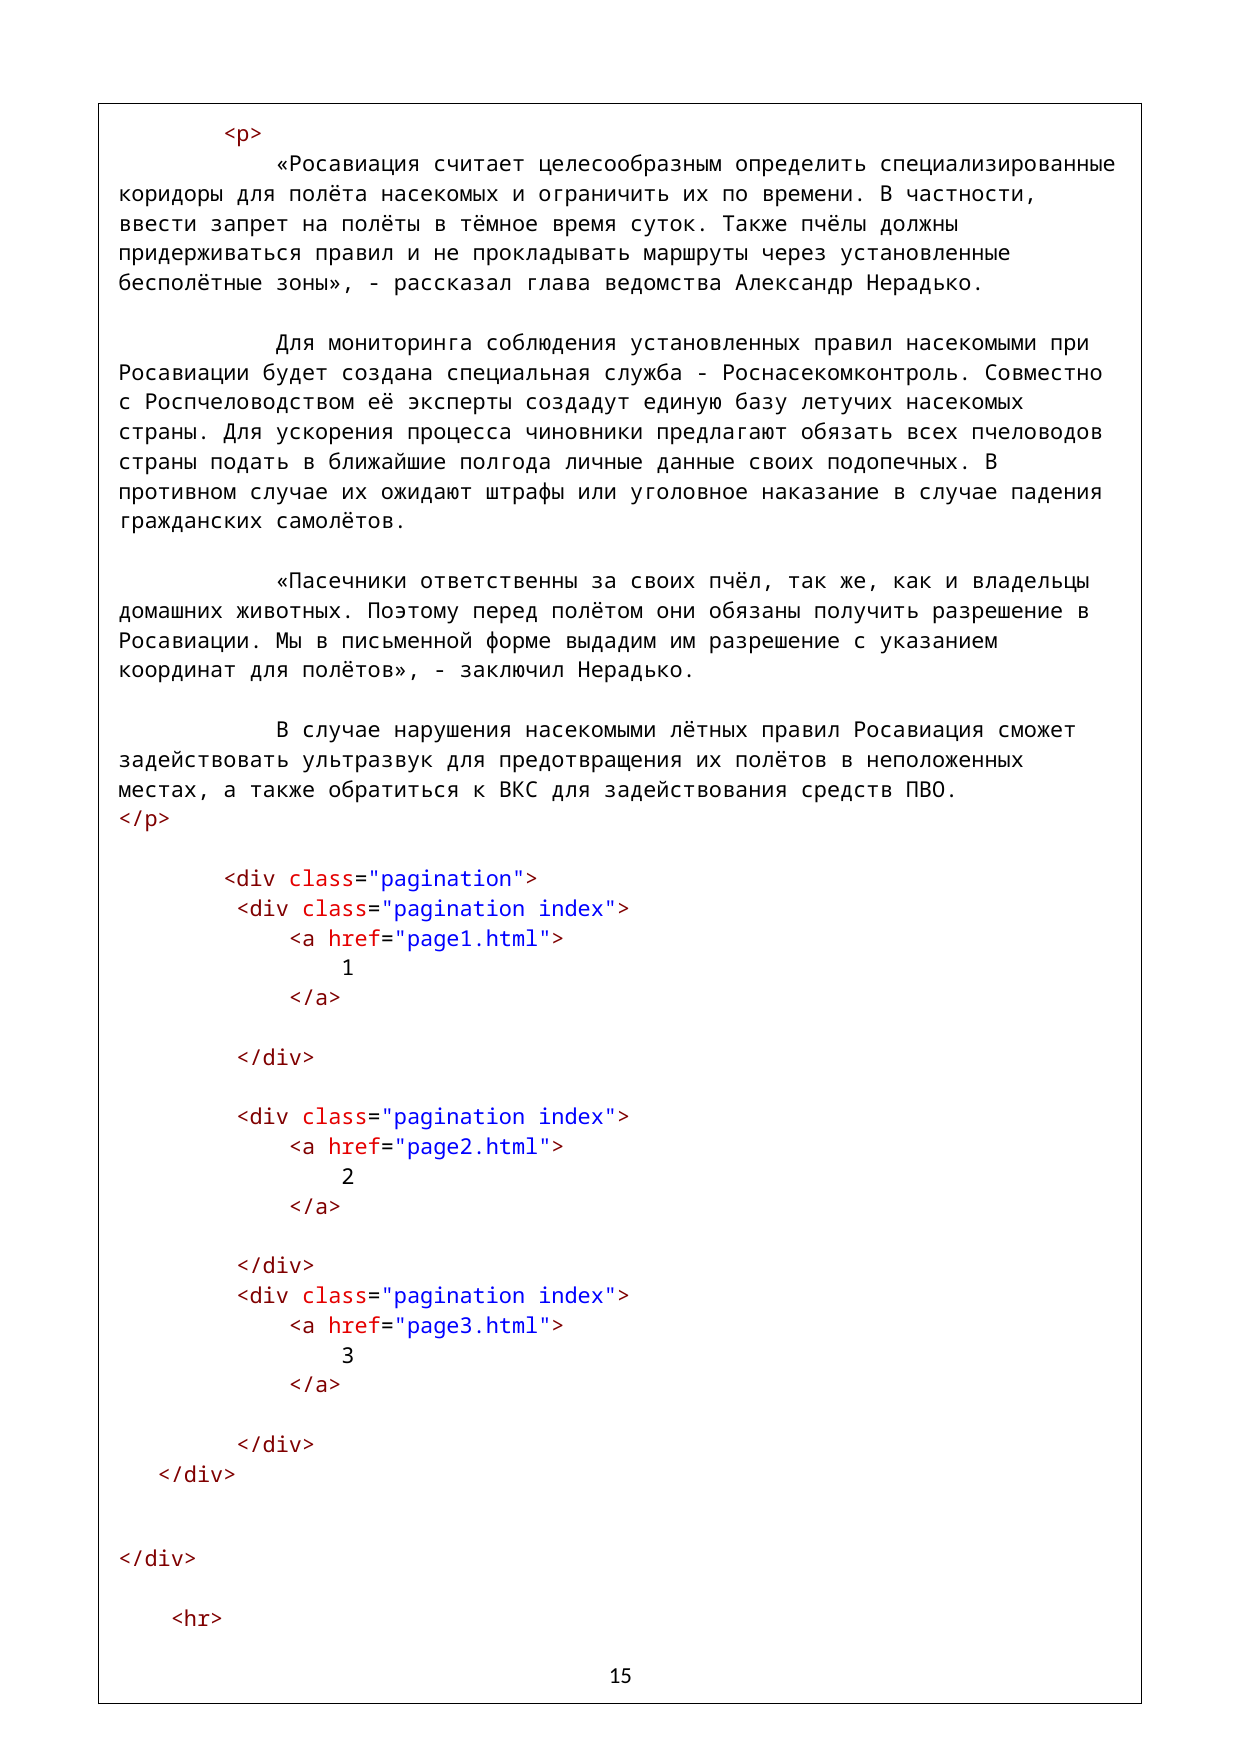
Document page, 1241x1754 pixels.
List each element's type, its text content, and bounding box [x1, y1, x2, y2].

text </div> [118, 1459, 1122, 1488]
text 3 [118, 1339, 1122, 1369]
text </div> [118, 1042, 1122, 1071]
text </div> [118, 1543, 1122, 1573]
text <div class="pagination"> [118, 863, 1122, 893]
text «Росавиация считает целесообразным определить специализированные коридоры для полёта насекомых и ограничить их по времени. В частности, ввести запрет на полёты в тёмное время суток. Также пчёлы должны придерживаться правил и не прокладывать маршруты через установленные бесполётные зоны», - рассказал глава ведомства Александр Нерадько. [118, 148, 1122, 297]
text В случае нарушения насекомыми лётных правил Росавиация сможет задействовать ультразвук для предотвращения их полётов в неположенных местах, а также обратиться к ВКС для задействования средств ПВО. </p> [118, 714, 1122, 833]
text <div class="pagination index"> [118, 1101, 1122, 1131]
text </a> [118, 1191, 1122, 1220]
text <a href="page3.html"> [118, 1310, 1122, 1339]
text </a> [118, 982, 1122, 1012]
text </a> [118, 1369, 1122, 1399]
text Для мониторинга соблюдения установленных правил насекомыми при Росавиации будет создана специальная служба - Роснасекомконтроль. Совместно с Роспчеловодством её эксперты создадут единую базу летучих насекомых страны. Для ускорения процесса чиновники предлагают обязать всех пчеловодов страны подать в ближайшие полгода личные данные своих подопечных. В противном случае их ожидают штрафы или уголовное наказание в случае падения гражданских самолётов. [118, 327, 1122, 535]
text </div> [118, 1429, 1122, 1459]
text <div class="pagination index"> [118, 1280, 1122, 1310]
text 2 [118, 1161, 1122, 1191]
text 1 [118, 952, 1122, 982]
text «Пасечники ответственны за своих пчёл, так же, как и владельцы домашних животных. Поэтому перед полётом они обязаны получить разрешение в Росавиации. Мы в письменной форме выдадим им разрешение с указанием координат для полётов», - заключил Нерадько. [118, 565, 1122, 684]
text </div> [118, 1250, 1122, 1280]
text <p> [118, 118, 1122, 148]
text <hr> [118, 1603, 1122, 1633]
text <a href="page2.html"> [118, 1131, 1122, 1161]
text <div class="pagination index"> [118, 893, 1122, 922]
text <a href="page1.html"> [118, 922, 1122, 952]
